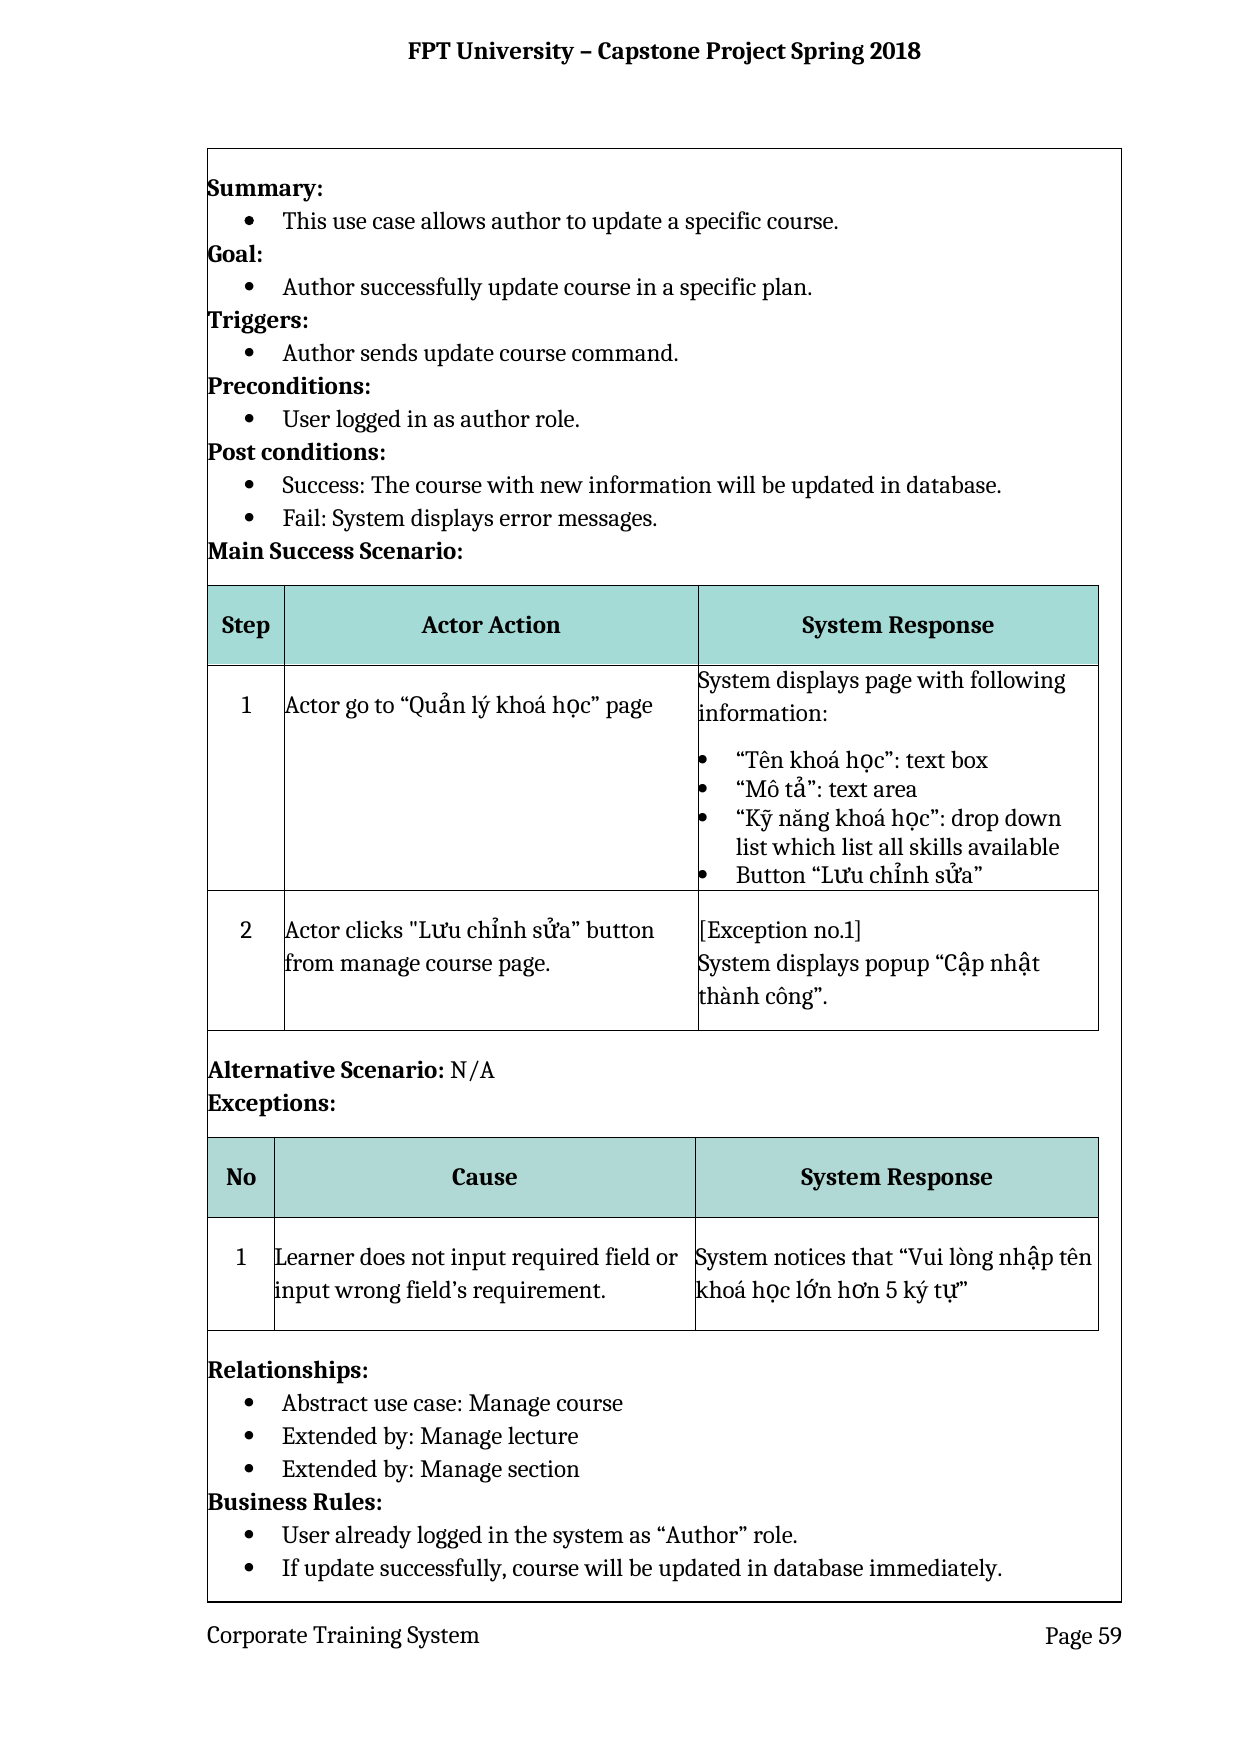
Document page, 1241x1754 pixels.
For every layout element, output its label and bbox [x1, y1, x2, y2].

table_cell [208, 149, 1121, 1601]
